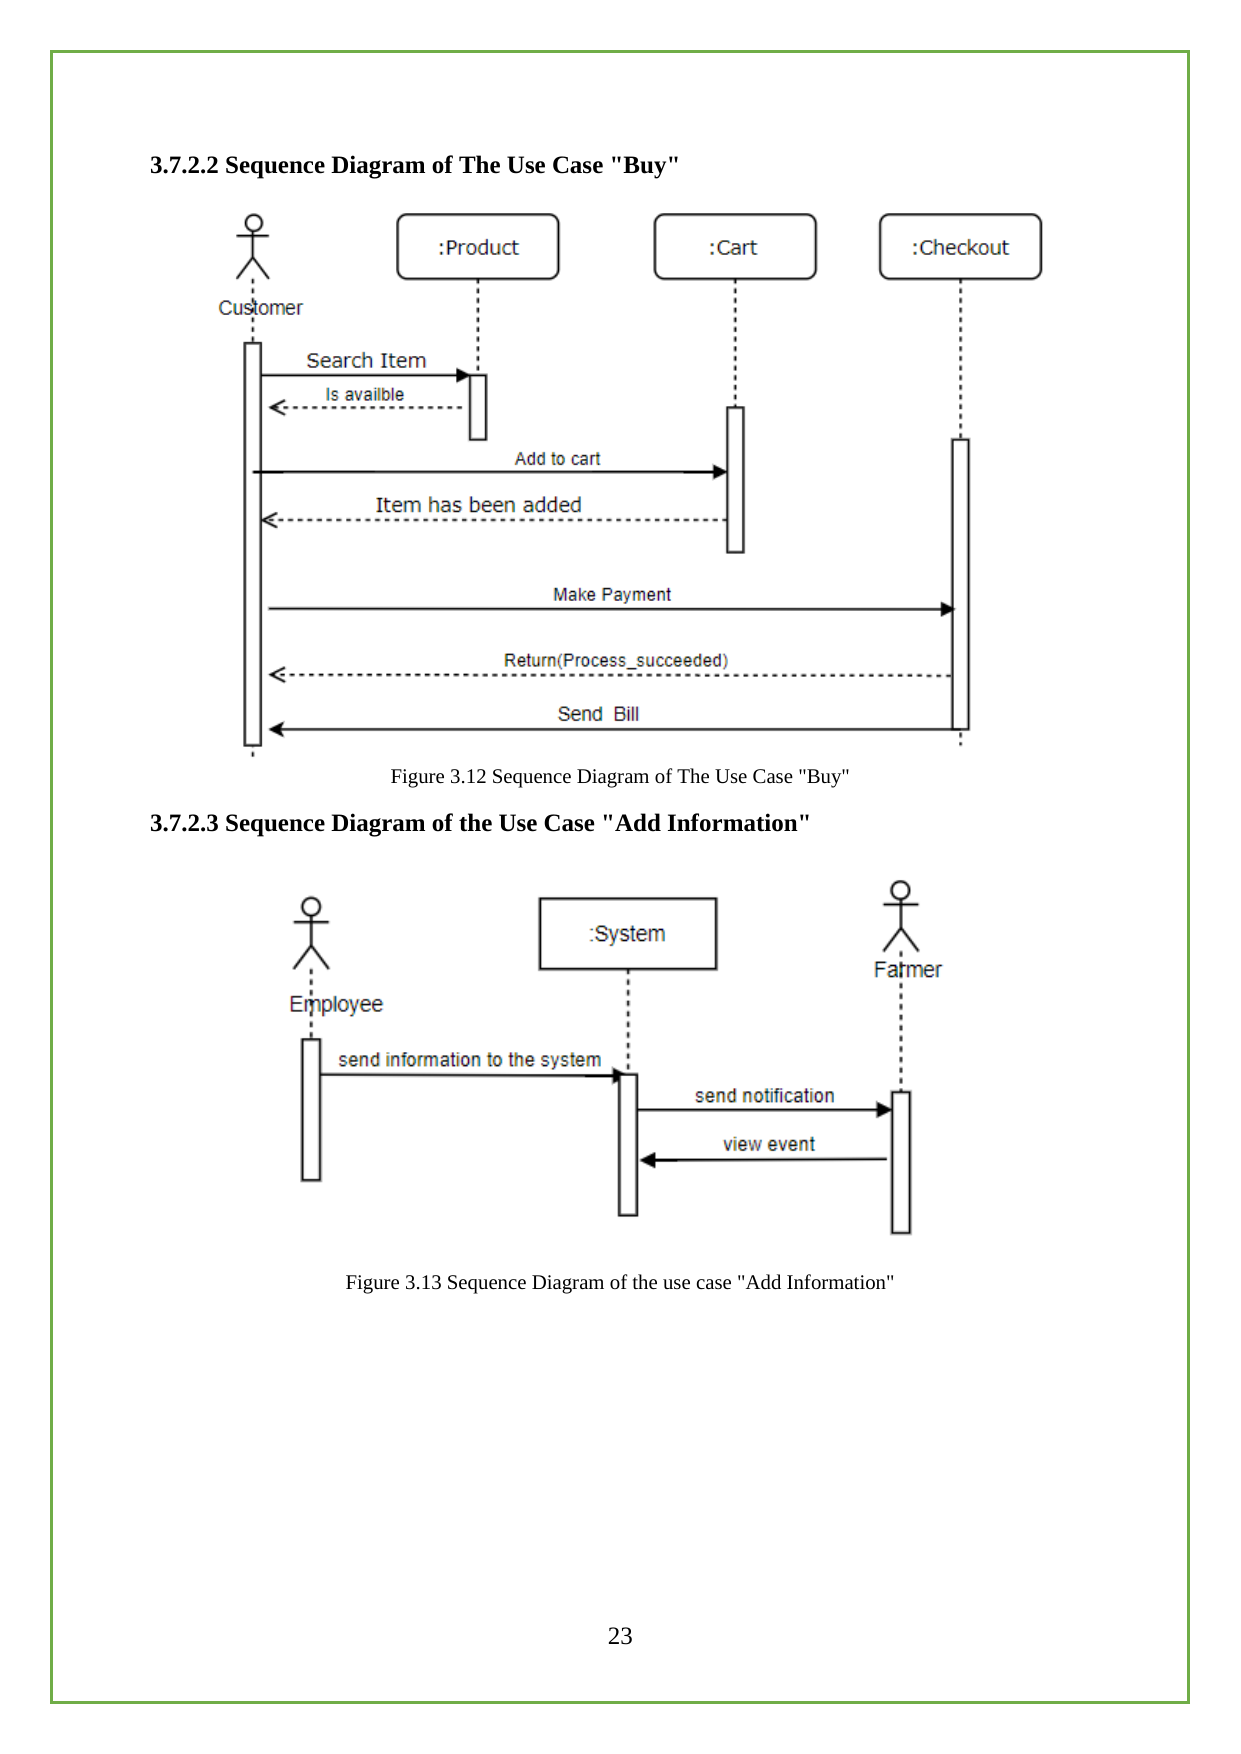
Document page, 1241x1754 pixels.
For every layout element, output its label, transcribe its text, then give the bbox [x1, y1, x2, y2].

subtitle Sequence Diagram of the Use Case "Add Information" [150, 808, 1090, 837]
picture [189, 209, 1051, 764]
picture [285, 868, 956, 1270]
subtitle Sequence Diagram of The Use Case "Buy" [150, 150, 1090, 179]
